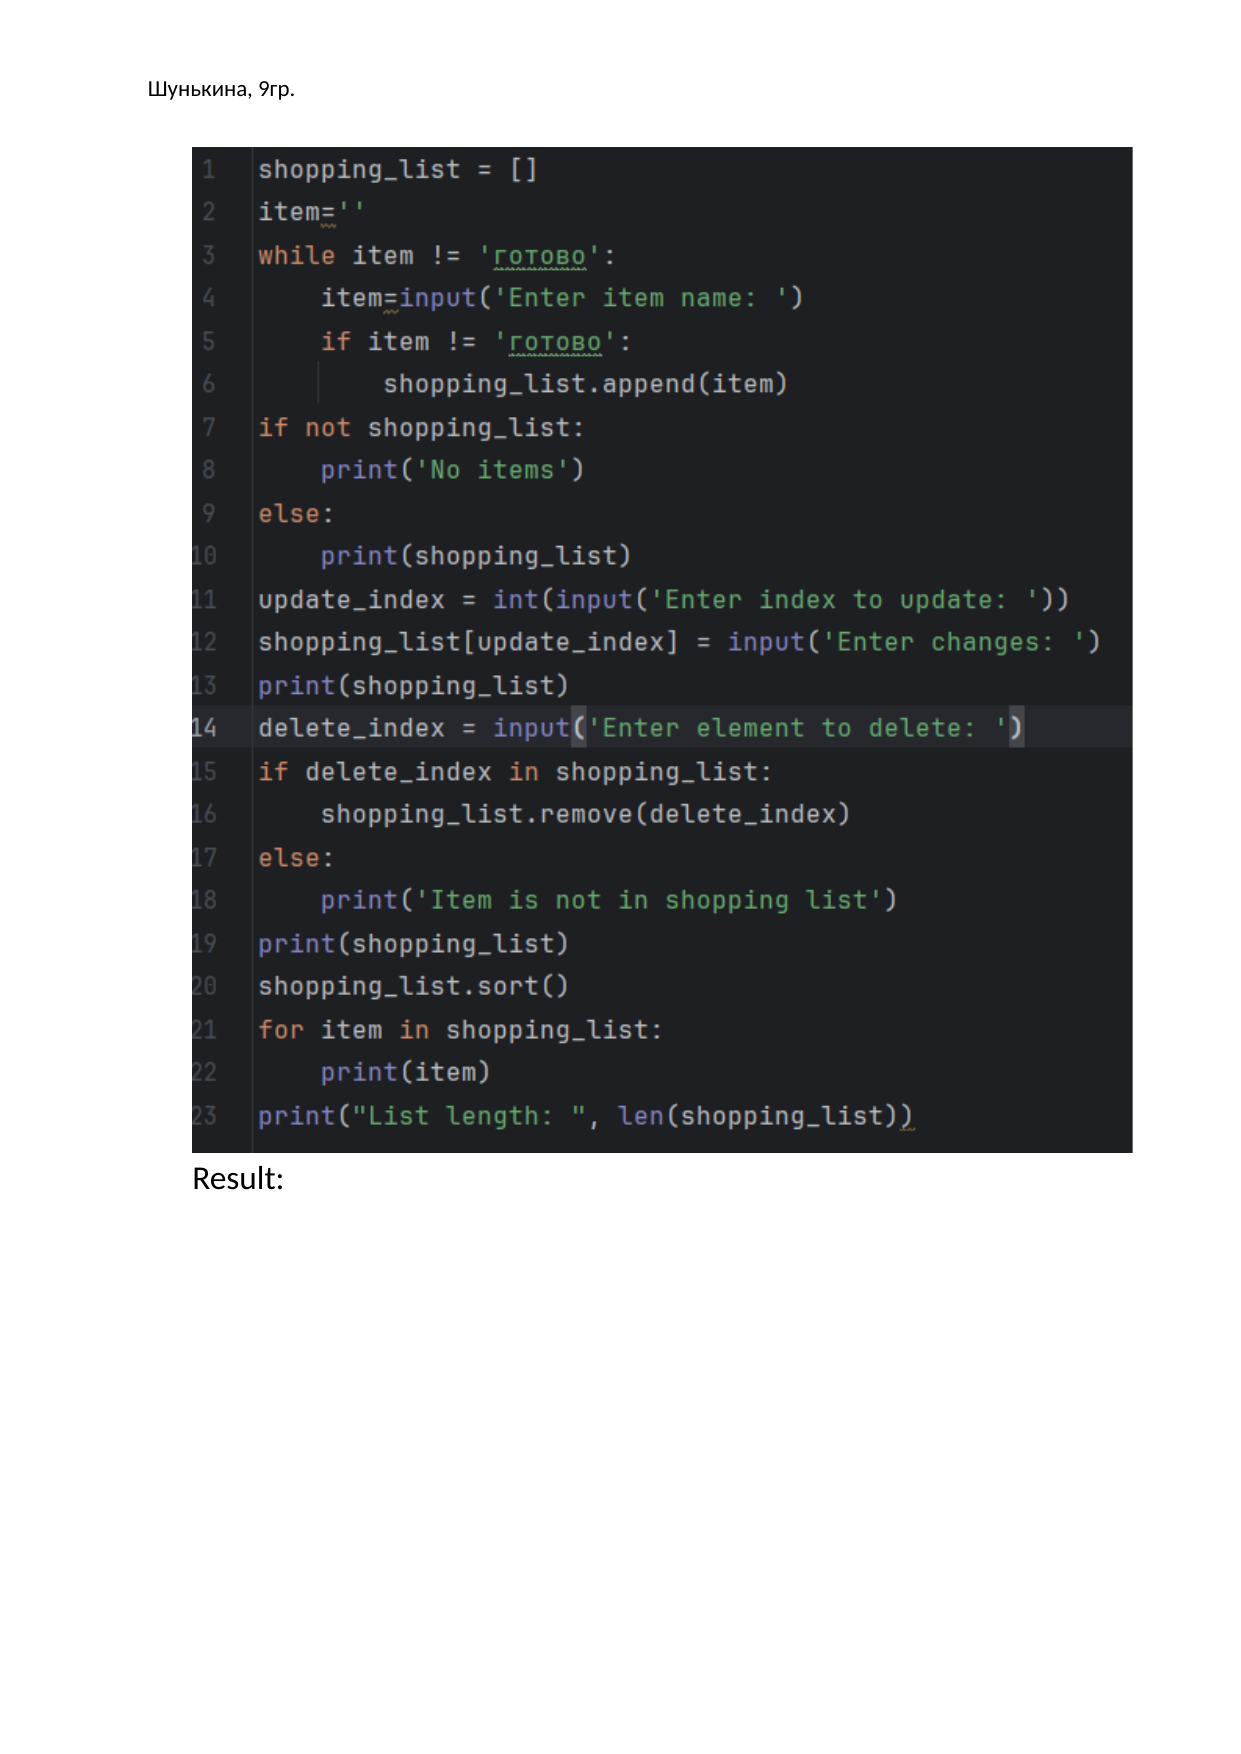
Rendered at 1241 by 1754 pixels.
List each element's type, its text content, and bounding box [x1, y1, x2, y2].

text Result: [192, 1157, 1092, 1197]
picture [192, 147, 1133, 1153]
